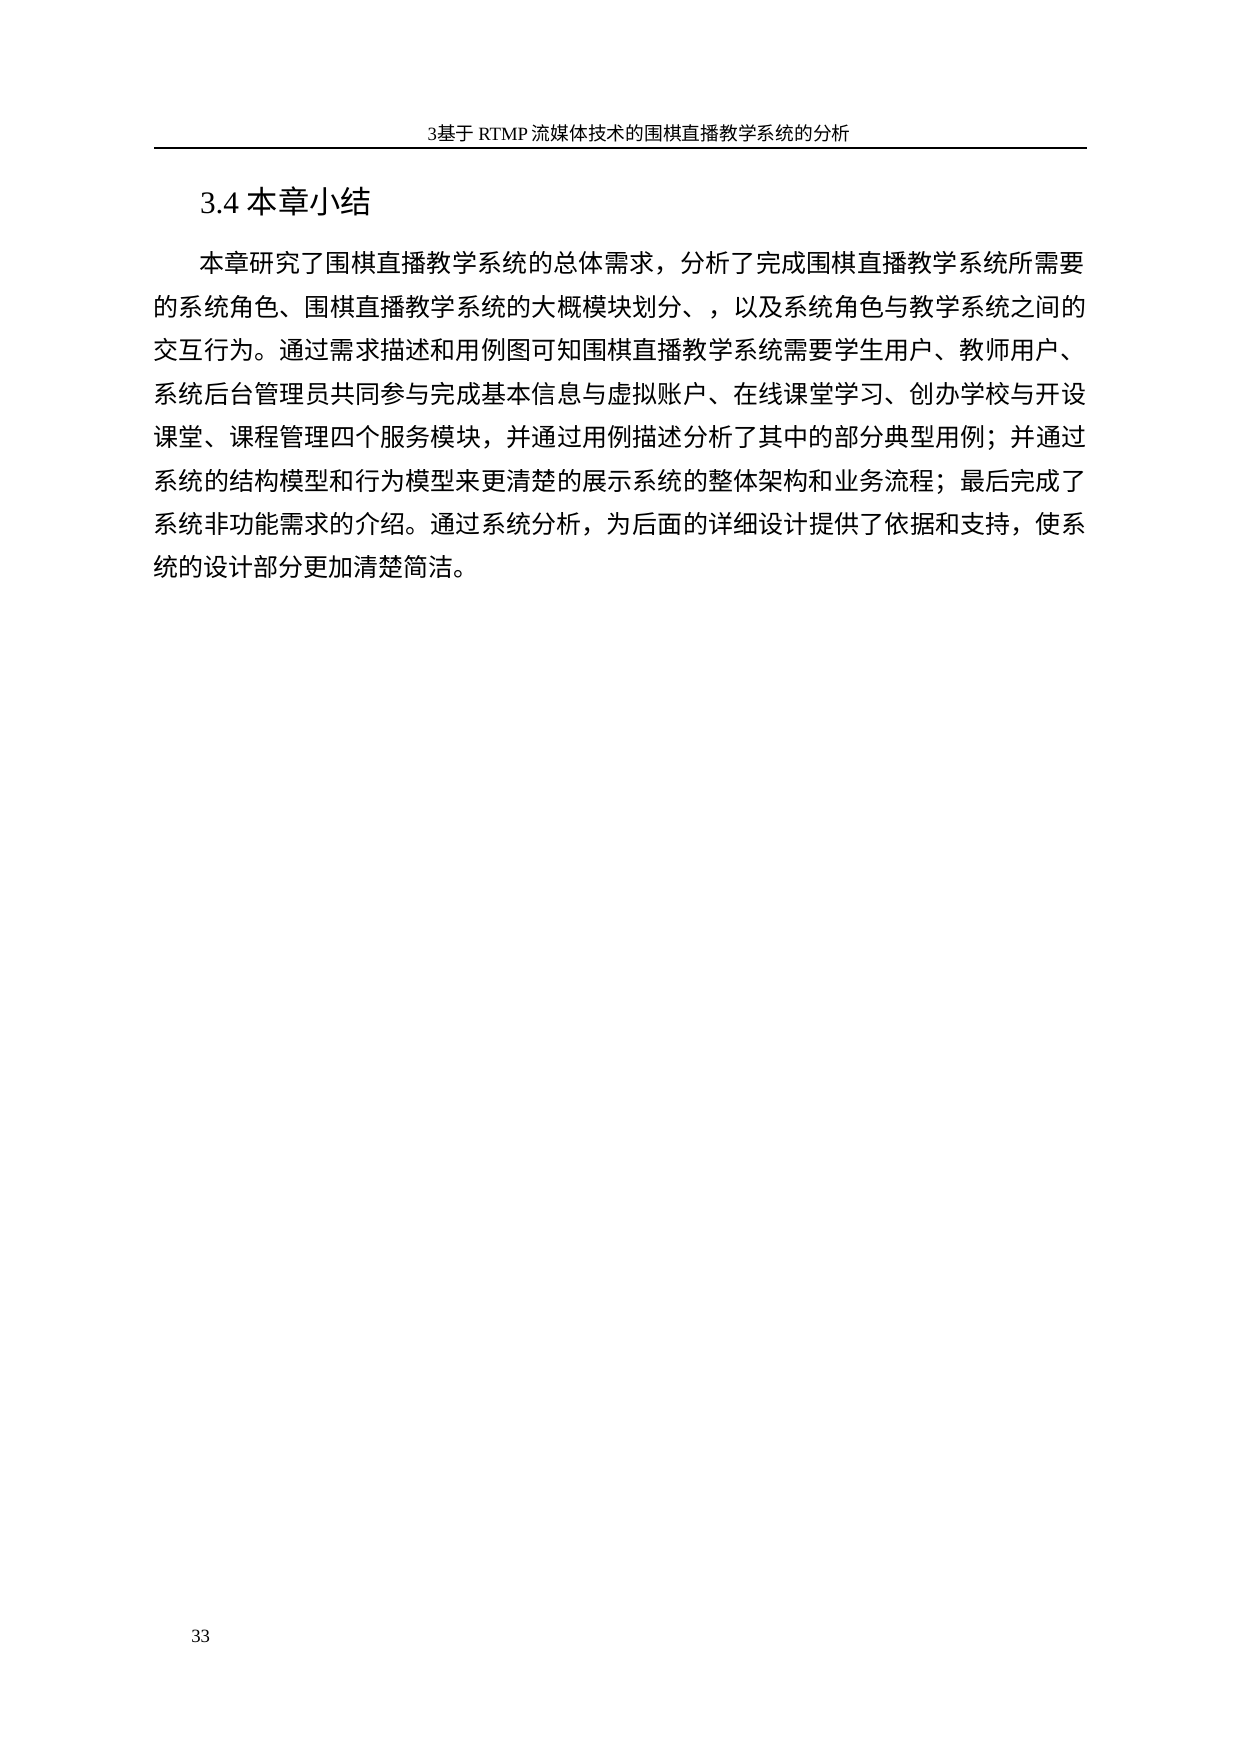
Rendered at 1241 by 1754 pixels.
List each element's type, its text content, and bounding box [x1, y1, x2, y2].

subtitle 本章小结 [200, 177, 1087, 222]
text 本章研究了围棋直播教学系统的总体需求，分析了完成围棋直播教学系统所需要的系统角色、围棋直播教学系统的大概模块划分、，以及系统角色与教学系统之间的交互行为。通过需求描述和用例图可知围棋直播教学系统需要学生用户、教师用户、系统后台管理员共同参与完成基本信息与虚拟账户、在线课堂学习、创办学校与开设课堂、课程管理四个服务模块，并通过用例描述分析了其中的部分典型用例；并通过系统的结构模型和行为模型来更清楚的展示系统的整体架构和业务流程；最后完成了系统非功能需求的介绍。通过系统分析，为后面的详细设计提供了依据和支持，使系统的设计部分更加清楚简洁。 [153, 244, 1087, 584]
